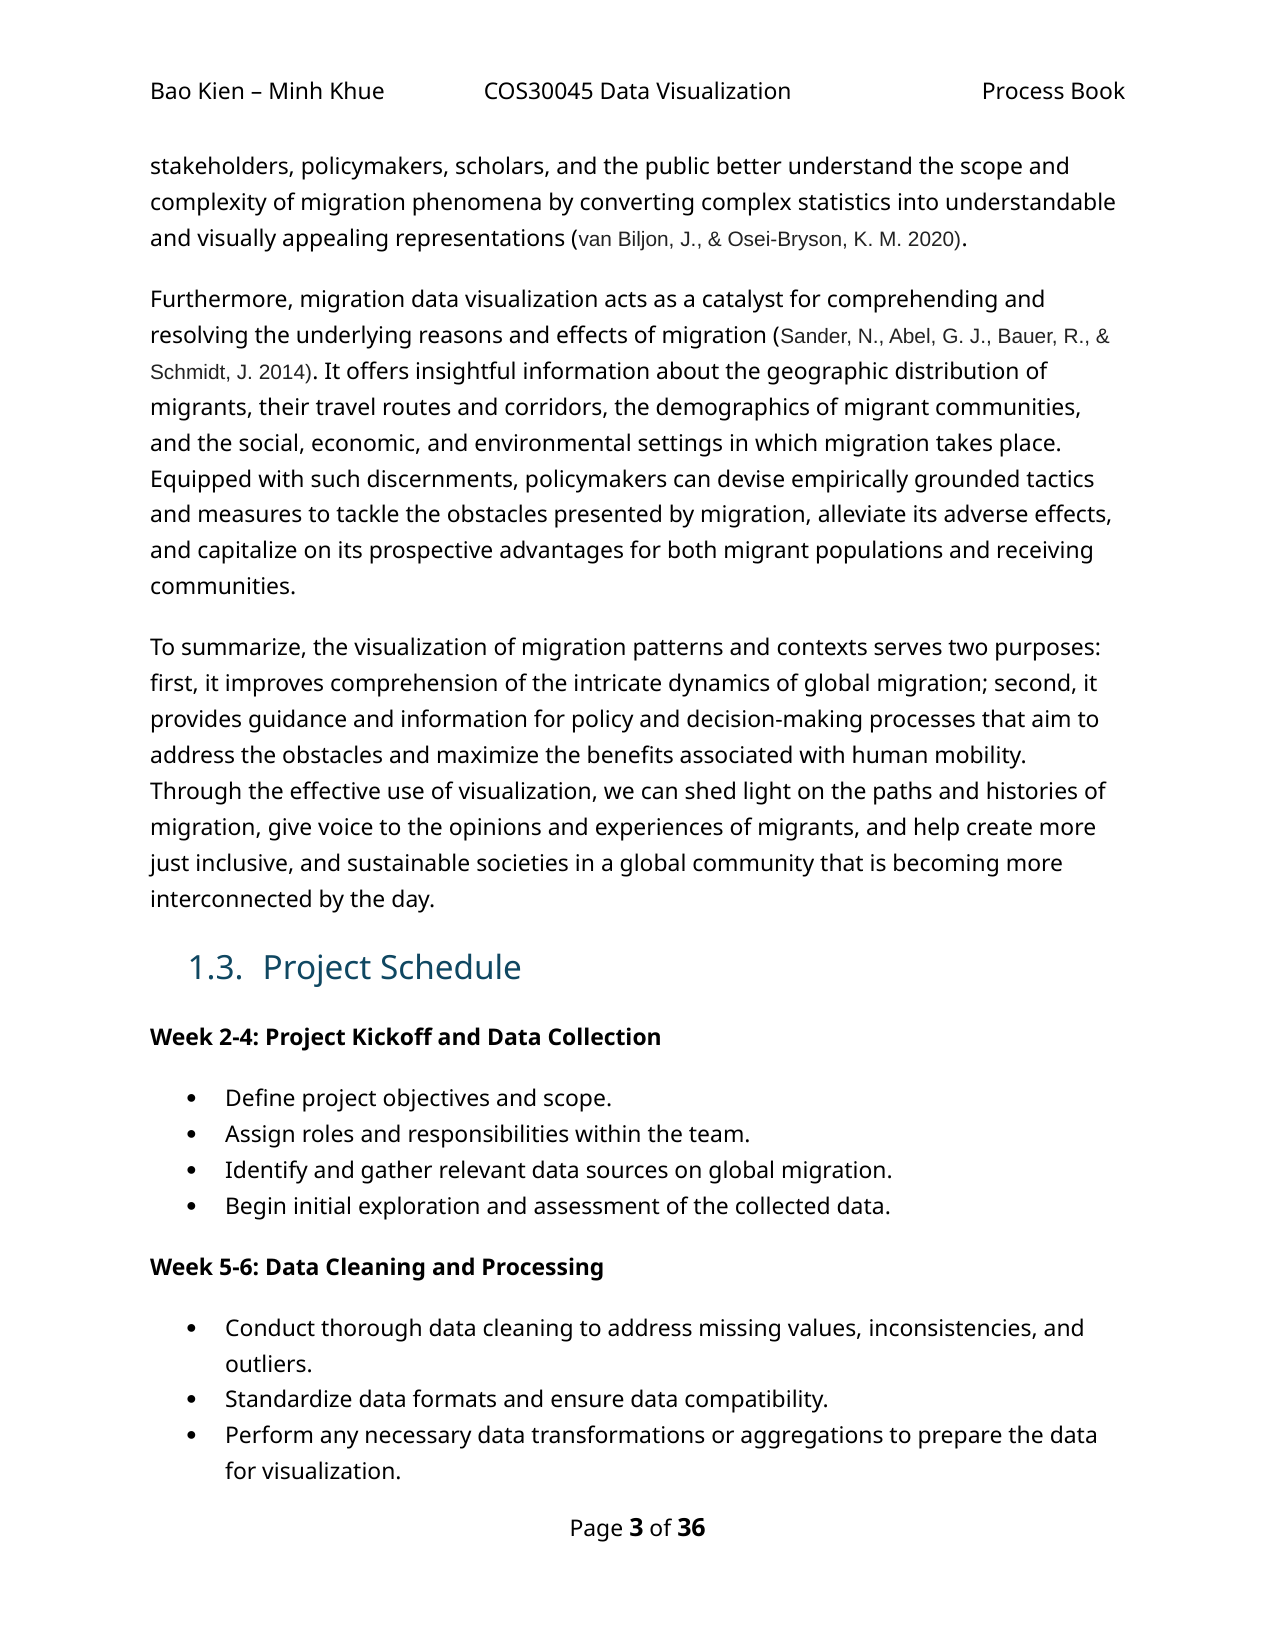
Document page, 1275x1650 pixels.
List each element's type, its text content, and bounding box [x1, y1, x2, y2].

text Furthermore, migration data visualization acts as a catalyst for comprehending and resolving the underlying reasons and effects of migration (Sander, N., Abel, G. J., Bauer, R., & Schmidt, J. 2014). It offers insightful information about the geographic distribution of migrants, their travel routes and corridors, the demographics of migrant communities, and the social, economic, and environmental settings in which migration takes place. Equipped with such discernments, policymakers can devise empirically grounded tactics and measures to tackle the obstacles presented by migration, alleviate its adverse effects, and capitalize on its prospective advantages for both migrant populations and receiving communities. [150, 283, 1125, 602]
text Week 5-6: Data Cleaning and Processing [150, 1251, 1125, 1282]
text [150, 150, 1125, 253]
text To summarize, the visualization of migration patterns and contexts serves two purposes: first, it improves comprehension of the intricate dynamics of global migration; second, it provides guidance and information for policy and decision-making processes that aim to address the obstacles and maximize the benefits associated with human mobility. Through the effective use of visualization, we can shed light on the paths and histories of migration, give voice to the opinions and experiences of migrants, and help create more just inclusive, and sustainable societies in a global community that is becoming more interconnected by the day. [150, 631, 1125, 914]
list Identify and gather relevant data sources on global migration. [187, 1154, 1125, 1185]
text Week 2-4: Project Kickoff and Data Collection [150, 1021, 1125, 1052]
list Conduct thorough data cleaning to address missing values, inconsistencies, and outliers. [187, 1312, 1125, 1379]
list Begin initial exploration and assessment of the collected data. [187, 1190, 1125, 1221]
list Standardize data formats and ensure data compatibility. [187, 1383, 1125, 1415]
list Define project objectives and scope. [187, 1082, 1125, 1113]
list Perform any necessary data transformations or aggregations to prepare the data for visualization. [187, 1419, 1125, 1487]
list Assign roles and responsibilities within the team. [187, 1118, 1125, 1149]
subtitle Project Schedule [187, 944, 1125, 989]
